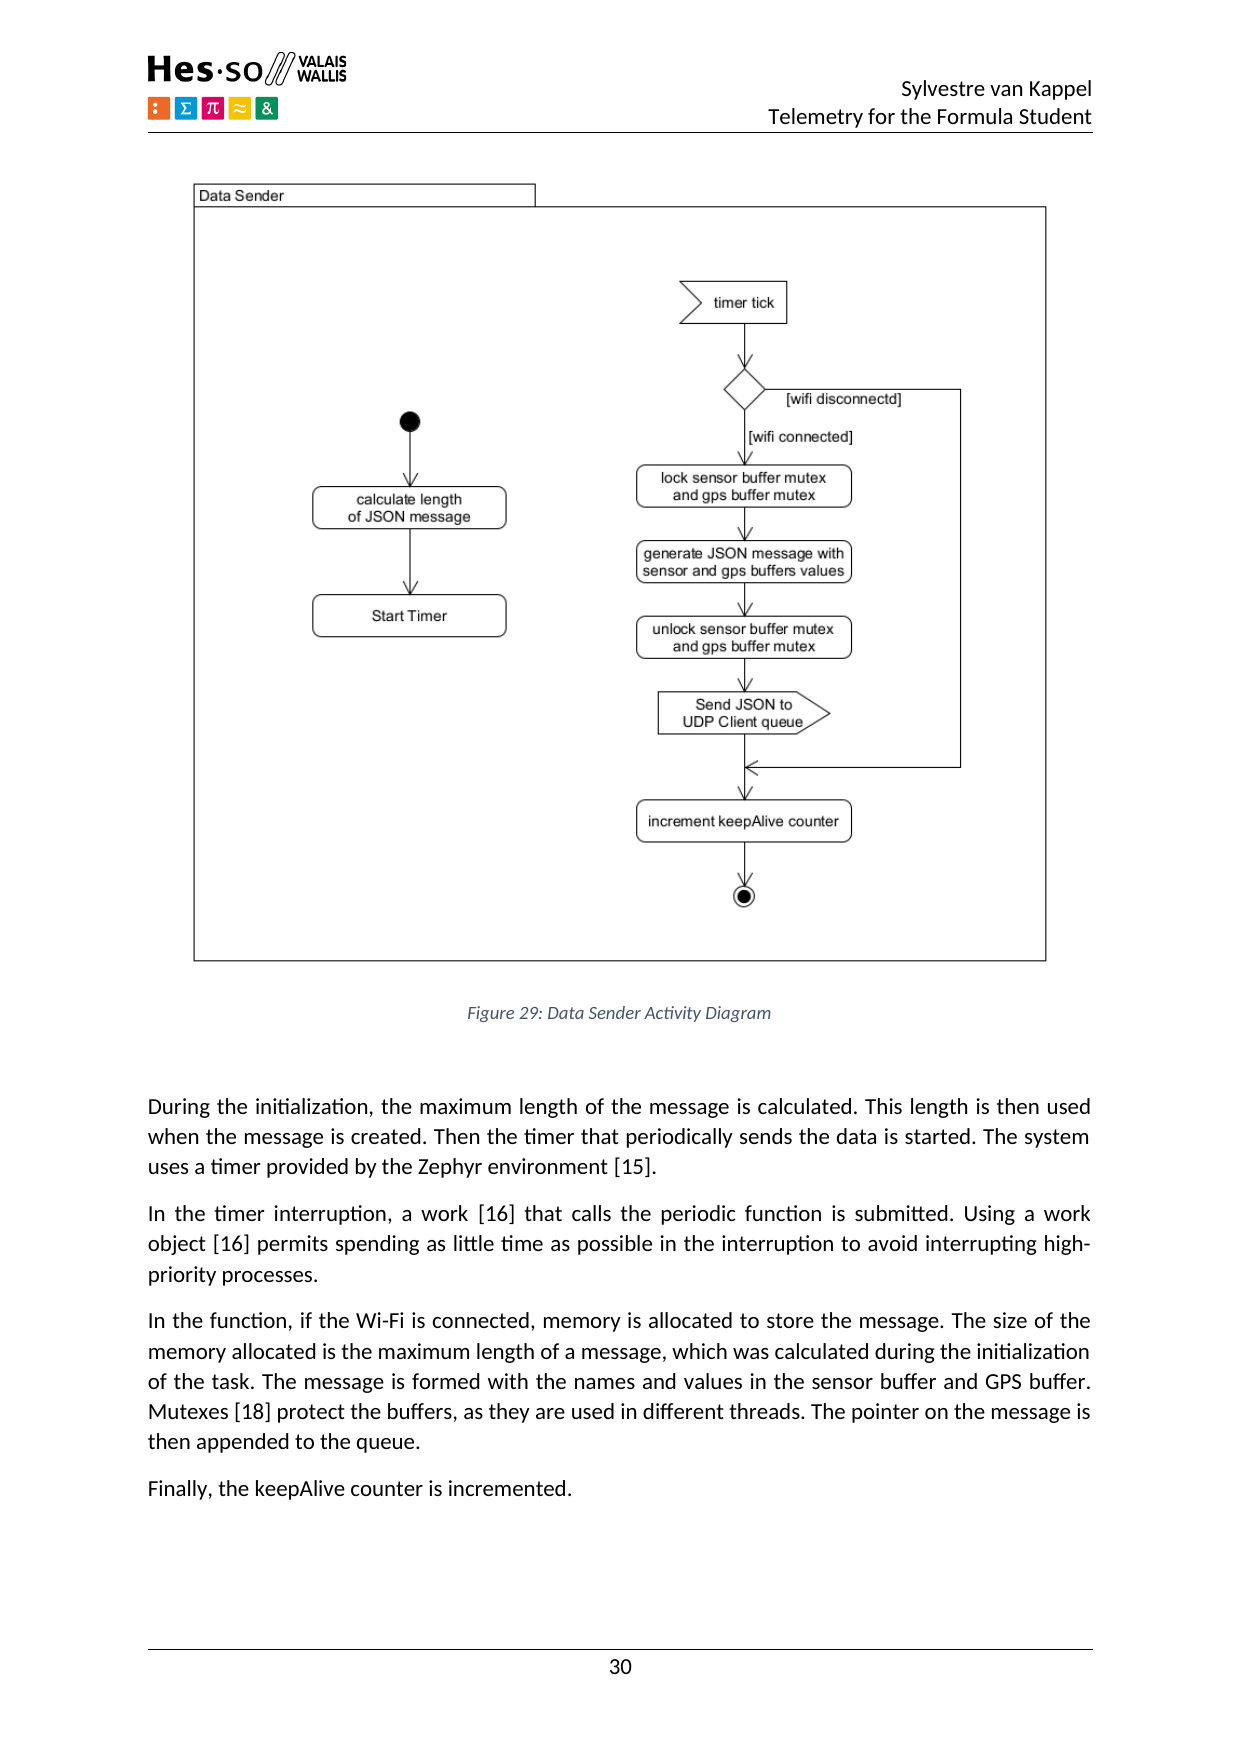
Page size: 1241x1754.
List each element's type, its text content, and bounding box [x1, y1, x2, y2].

text Figure 29: Data Sender Activity Diagram [148, 1001, 1093, 1024]
picture [147, 52, 347, 120]
picture [172, 162, 1068, 983]
text In the function, if the Wi-Fi is connected, memory is allocated to store the message. The size of the memory allocated is the maximum length of a message, which was calculated during the initialization of the task. The message is formed with the names and values in the sensor buffer and GPS buffer. Mutexes [18] protect the buffers, as they are used in different threads. The pointer on the message is then appended to the queue. [148, 1307, 1093, 1455]
text Finally, the keepAlive counter is incremented. [148, 1474, 1093, 1502]
text During the initialization, the maximum length of the message is calculated. This length is then used when the message is created. Then the timer that periodically sends the data is started. The system uses a timer provided by the Zephyr environment [15]. [148, 1092, 1093, 1180]
text In the timer interruption, a work [16] that calls the periodic function is submitted. Using a work object [16] permits spending as little time as possible in the interruption to avoid interrupting high-priority processes. [148, 1199, 1093, 1288]
